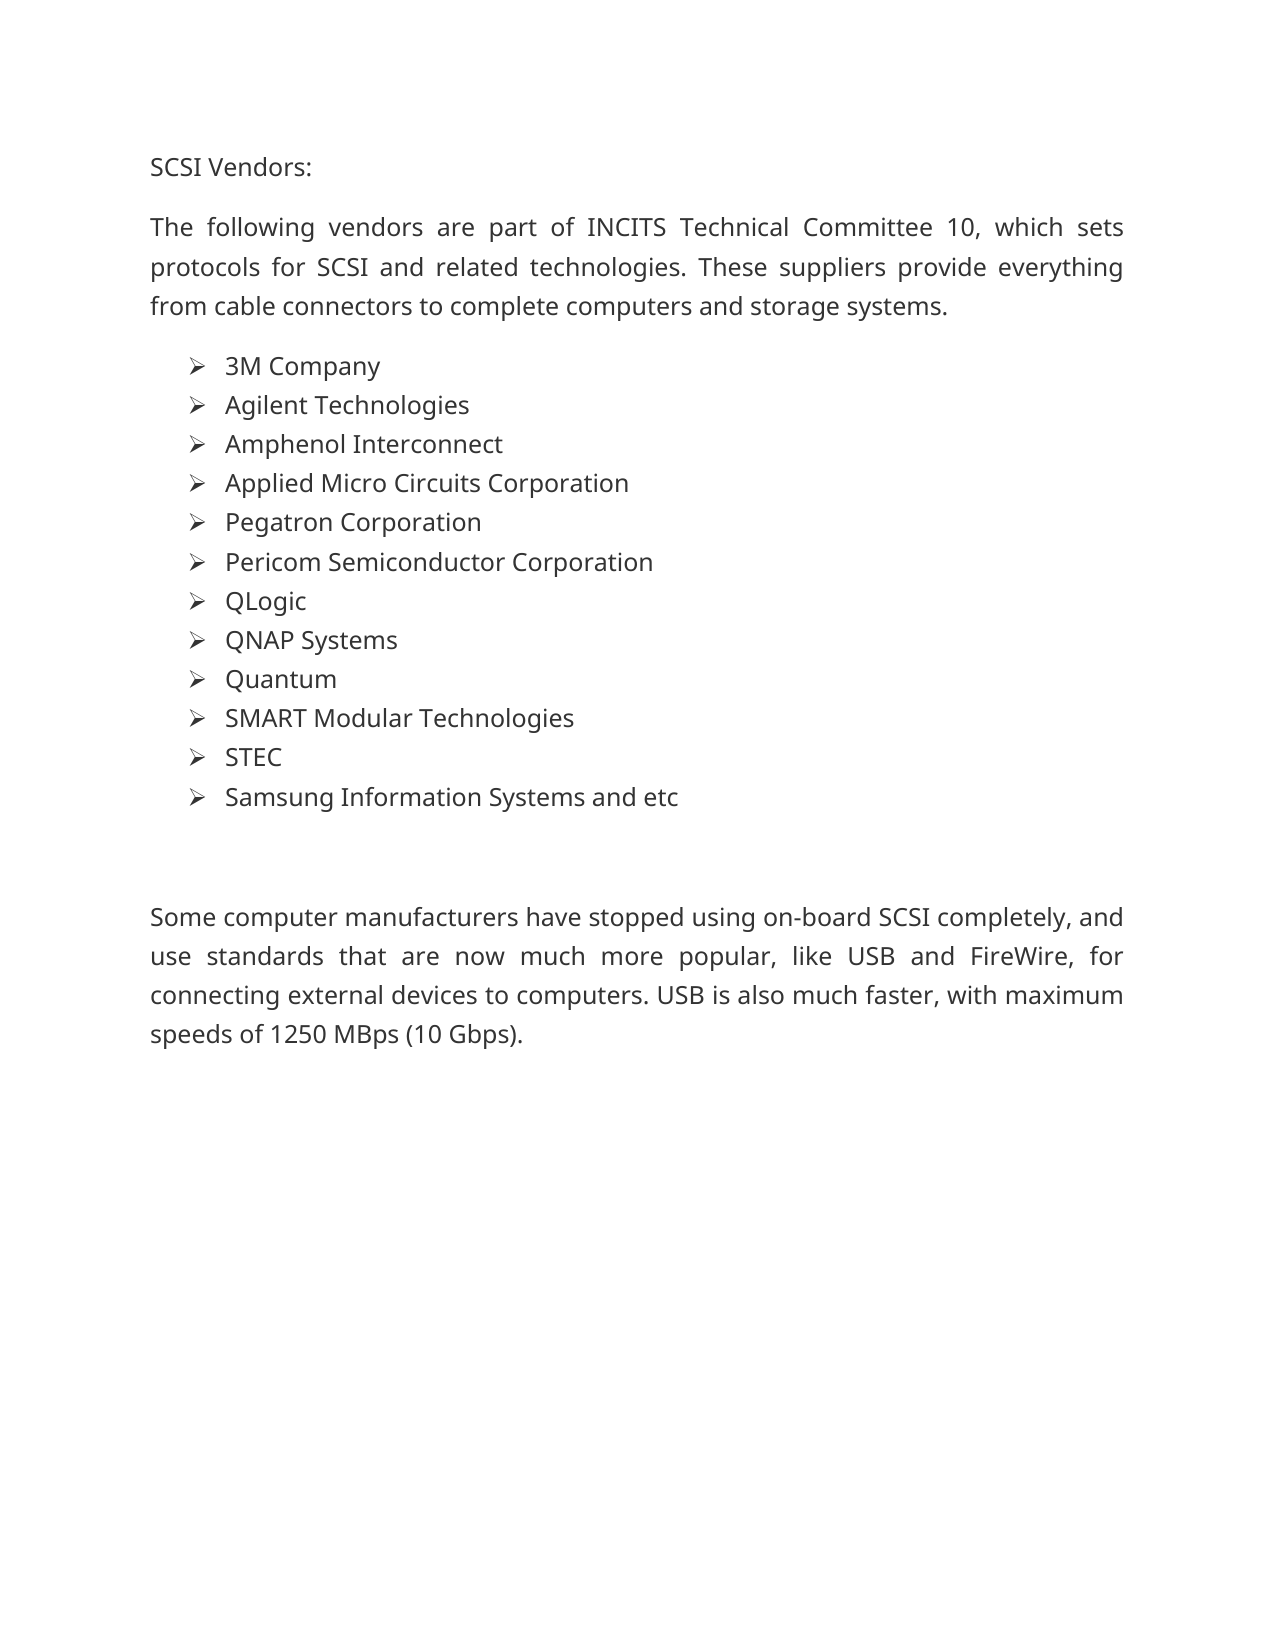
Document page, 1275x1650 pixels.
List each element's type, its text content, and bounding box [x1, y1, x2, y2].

list 3M Company [187, 348, 1125, 382]
list STEC [187, 740, 1125, 774]
list Quantum [187, 662, 1125, 696]
list Pericom Semiconductor Corporation [187, 544, 1125, 578]
list Pegatron Corporation [187, 505, 1125, 539]
list QLogic [187, 583, 1125, 617]
list SMART Modular Technologies [187, 701, 1125, 735]
list Samsung Information Systems and etc [187, 779, 1125, 813]
list Amphenol Interconnect [187, 427, 1125, 461]
text The following vendors are part of INCITS Technical Committee 10, which sets protocols for SCSI and related technologies. These suppliers provide everything from cable connectors to complete computers and storage systems. [150, 210, 1125, 322]
list QNAP Systems [187, 622, 1125, 657]
text SCSI Vendors: [150, 150, 1125, 184]
text Some computer manufacturers have stopped using on-board SCSI completely, and use standards that are now much more popular, like USB and FireWire, for connecting external devices to computers. USB is also much faster, with maximum speeds of 1250 MBps (10 Gbps). [150, 899, 1125, 1051]
list Agilent Technologies [187, 387, 1125, 422]
list Applied Micro Circuits Corporation [187, 466, 1125, 500]
